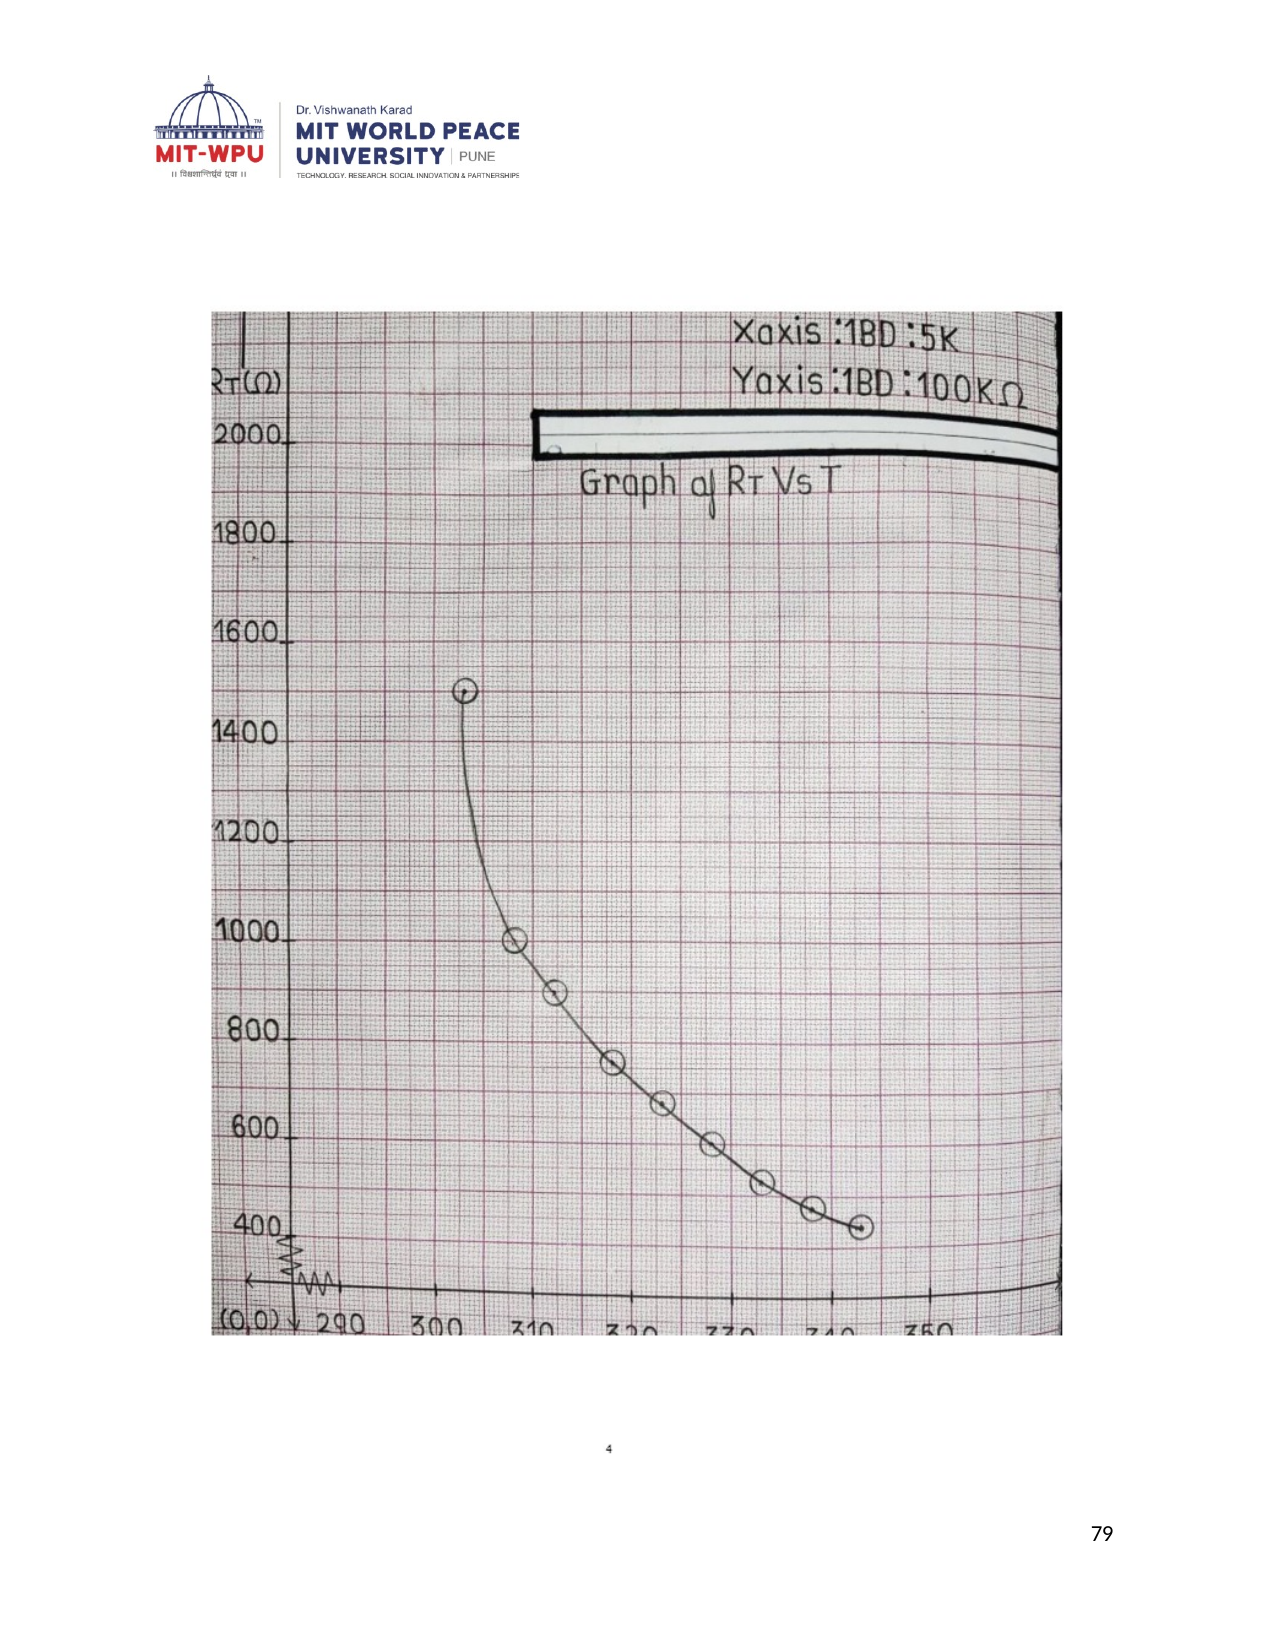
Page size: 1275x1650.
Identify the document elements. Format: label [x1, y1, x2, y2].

picture [153, 75, 1093, 1468]
